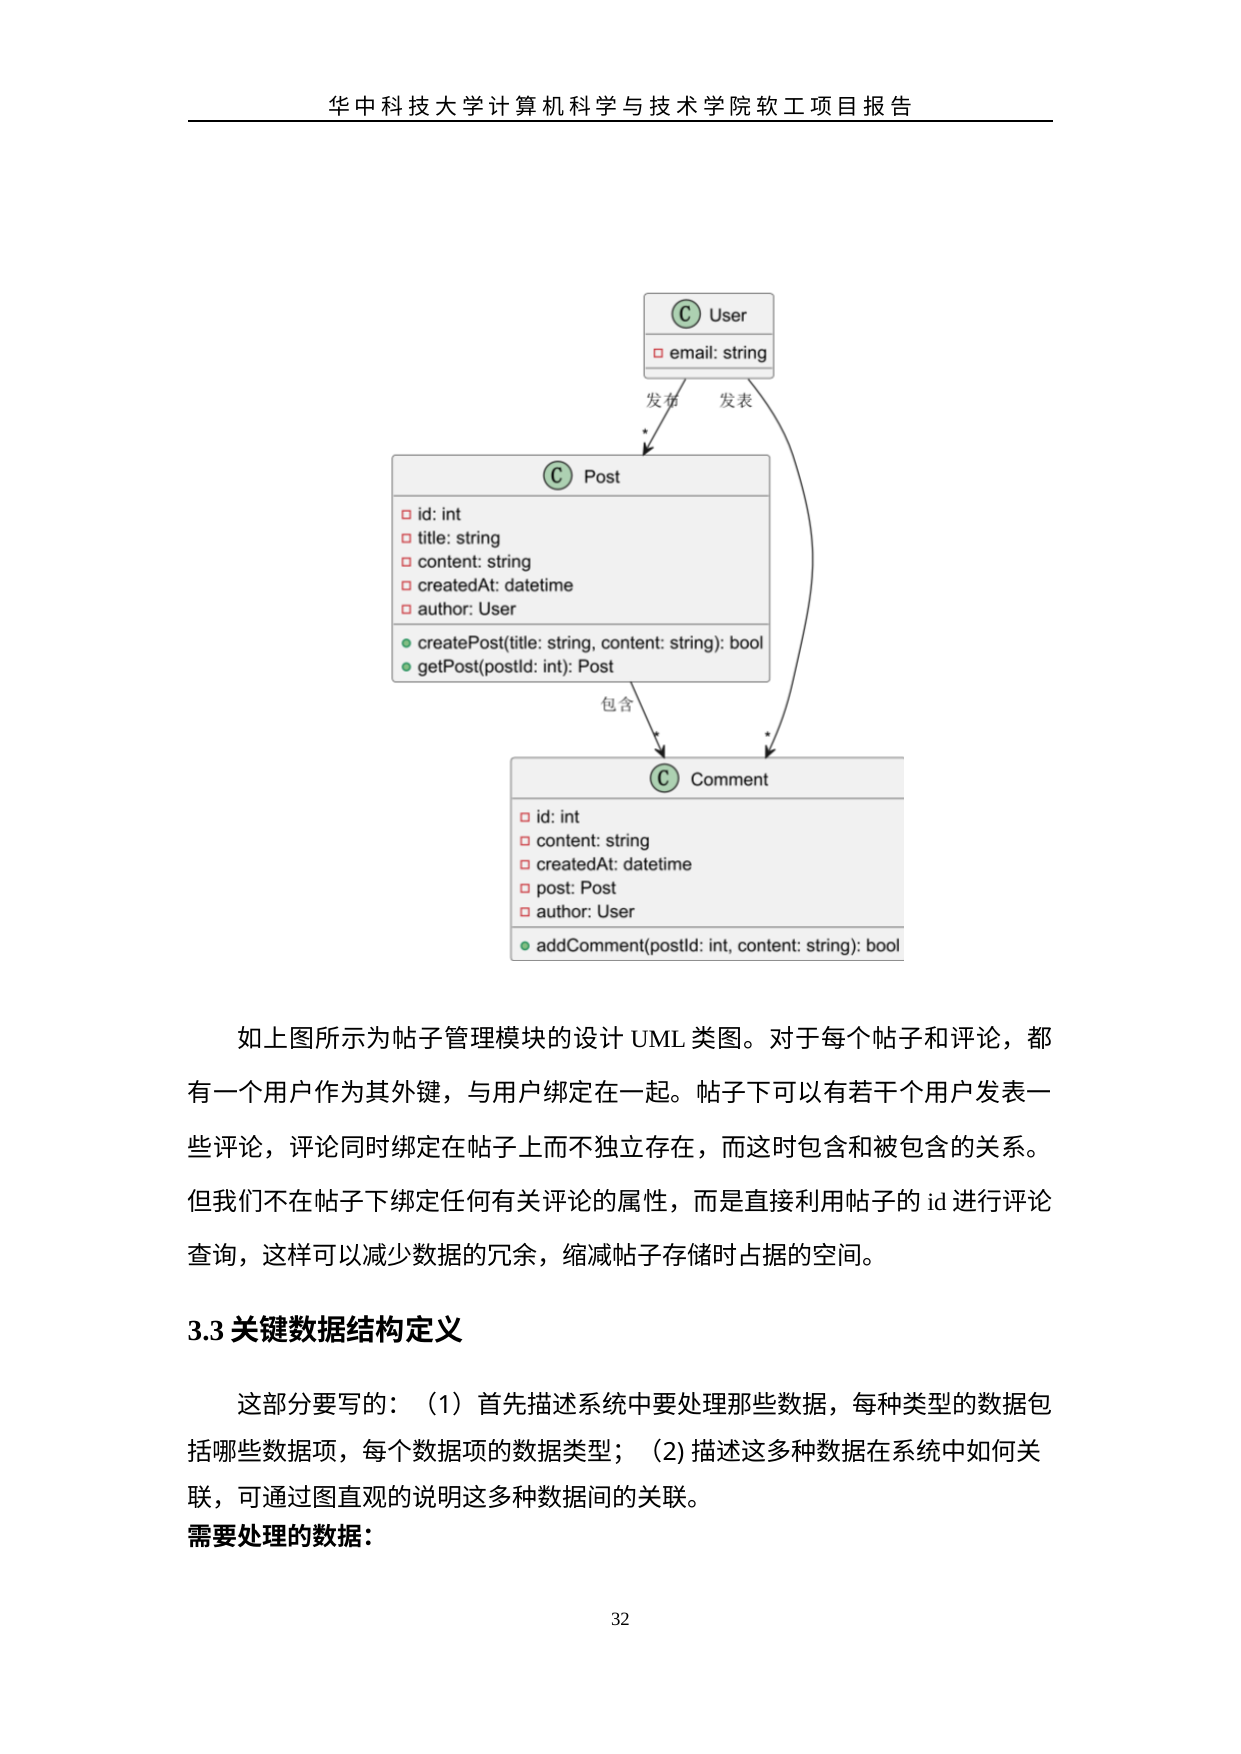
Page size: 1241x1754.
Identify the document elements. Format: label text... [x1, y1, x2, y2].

picture [386, 291, 904, 961]
text 3.3关键数据结构定义 [187, 1306, 1053, 1349]
text 需要处理的数据： [187, 1516, 1053, 1552]
text 这部分要写的：（1）首先描述系统中要处理那些数据，每种类型的数据包括哪些数据项，每个数据项的数据类型；（2) 描述这多种数据在系统中如何关联，可通过图直观的说明这多种数据间的关联。 [187, 1376, 1053, 1516]
text 如上图所示为帖子管理模块的设计UML类图。对于每个帖子和评论，都有一个用户作为其外键，与用户绑定在一起。帖子下可以有若干个用户发表一些评论，评论同时绑定在帖子上而不独立存在，而这时包含和被包含的关系。但我们不在帖子下绑定任何有关评论的属性，而是直接利用帖子的id进行评论查询，这样可以减少数据的冗余，缩减帖子存储时占据的空间。 [187, 1018, 1053, 1272]
